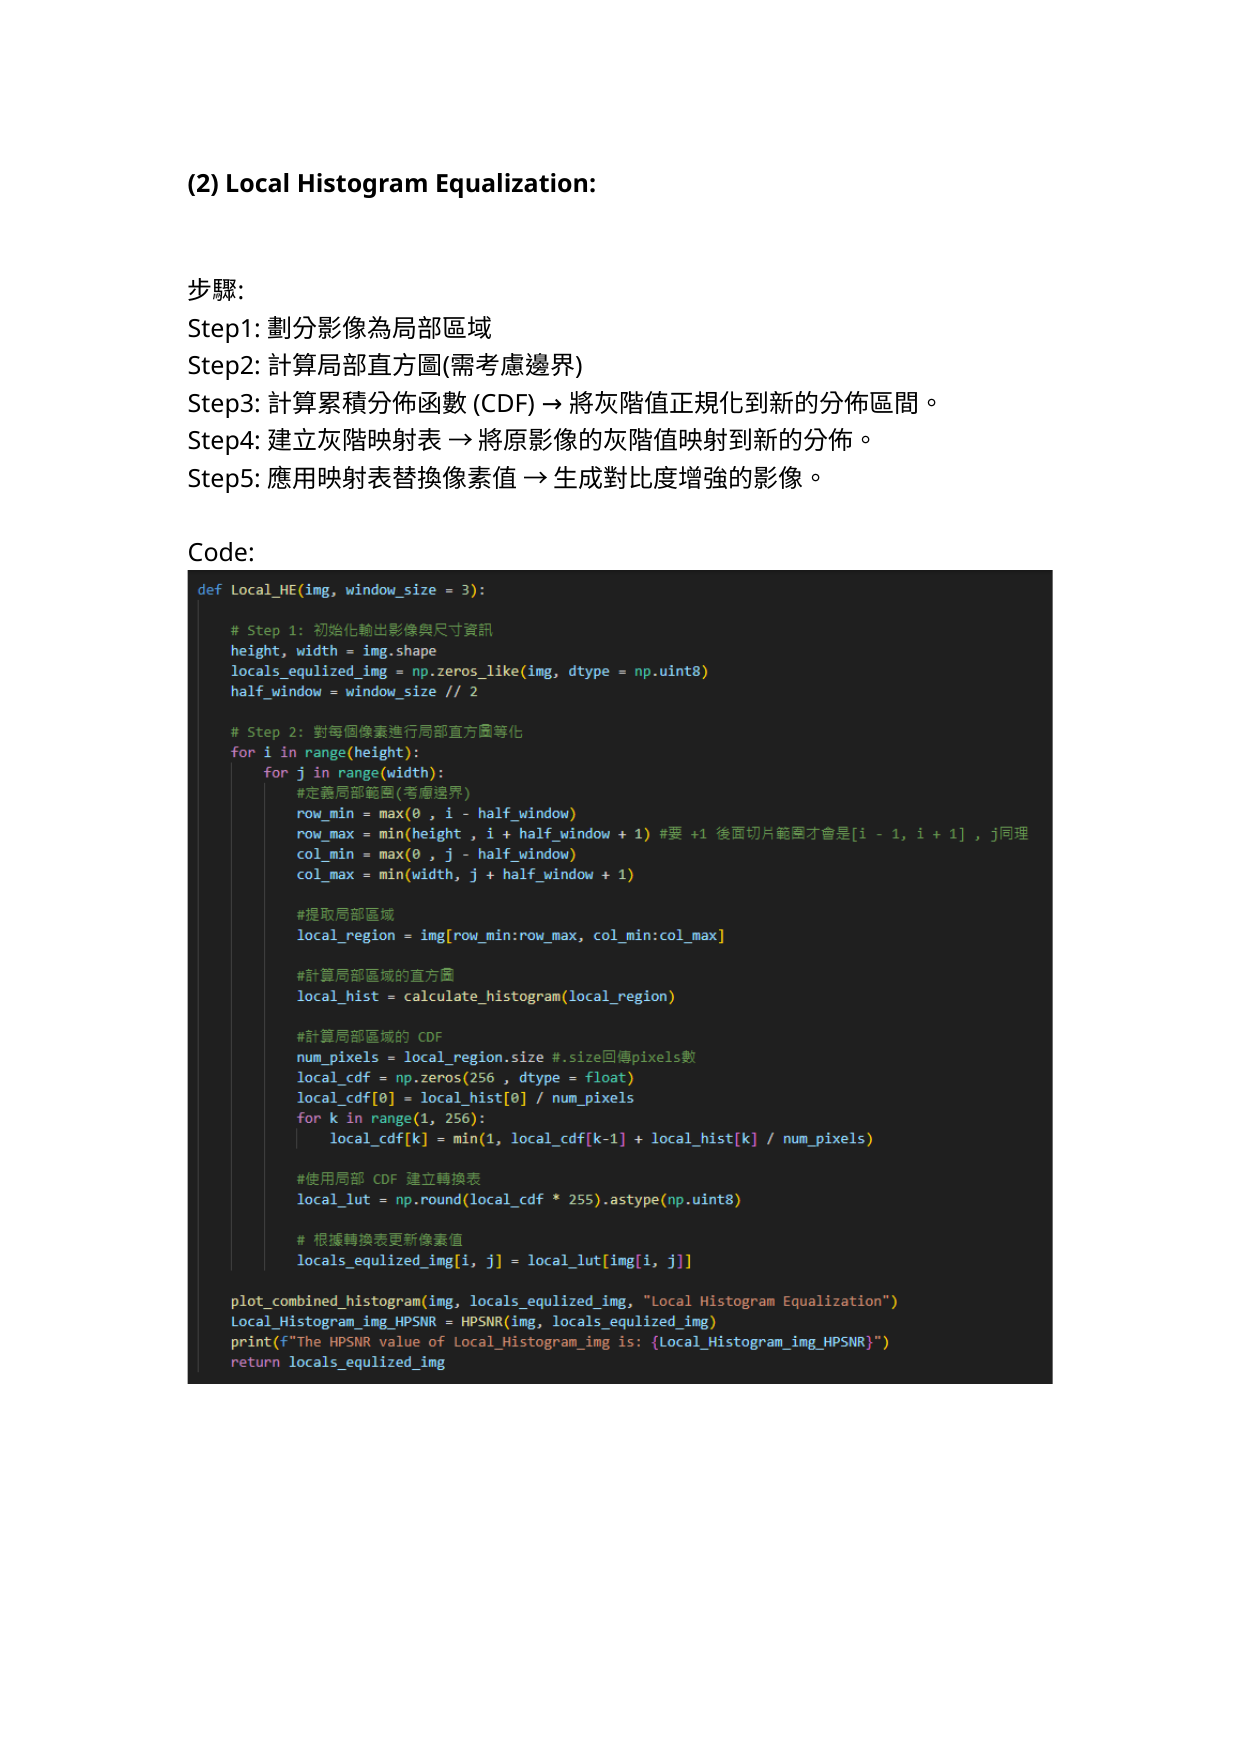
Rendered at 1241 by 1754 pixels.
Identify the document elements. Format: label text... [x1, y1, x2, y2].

subtitle Local Histogram Equalization: [187, 164, 1053, 202]
text Step1: 劃分影像為局部區域 [187, 308, 1053, 345]
text Code: [187, 533, 1053, 570]
text Step2: 計算局部直方圖(需考慮邊界) [187, 345, 1053, 383]
text 步驟: [187, 270, 1053, 308]
picture [187, 570, 1053, 1384]
text Step5: 應用映射表替換像素值 → 生成對比度增強的影像。 [187, 458, 1053, 495]
text Step4: 建立灰階映射表 → 將原影像的灰階值映射到新的分佈。 [187, 420, 1053, 458]
text Step3: 計算累積分佈函數 (CDF) → 將灰階值正規化到新的分佈區間。 [187, 383, 1053, 420]
